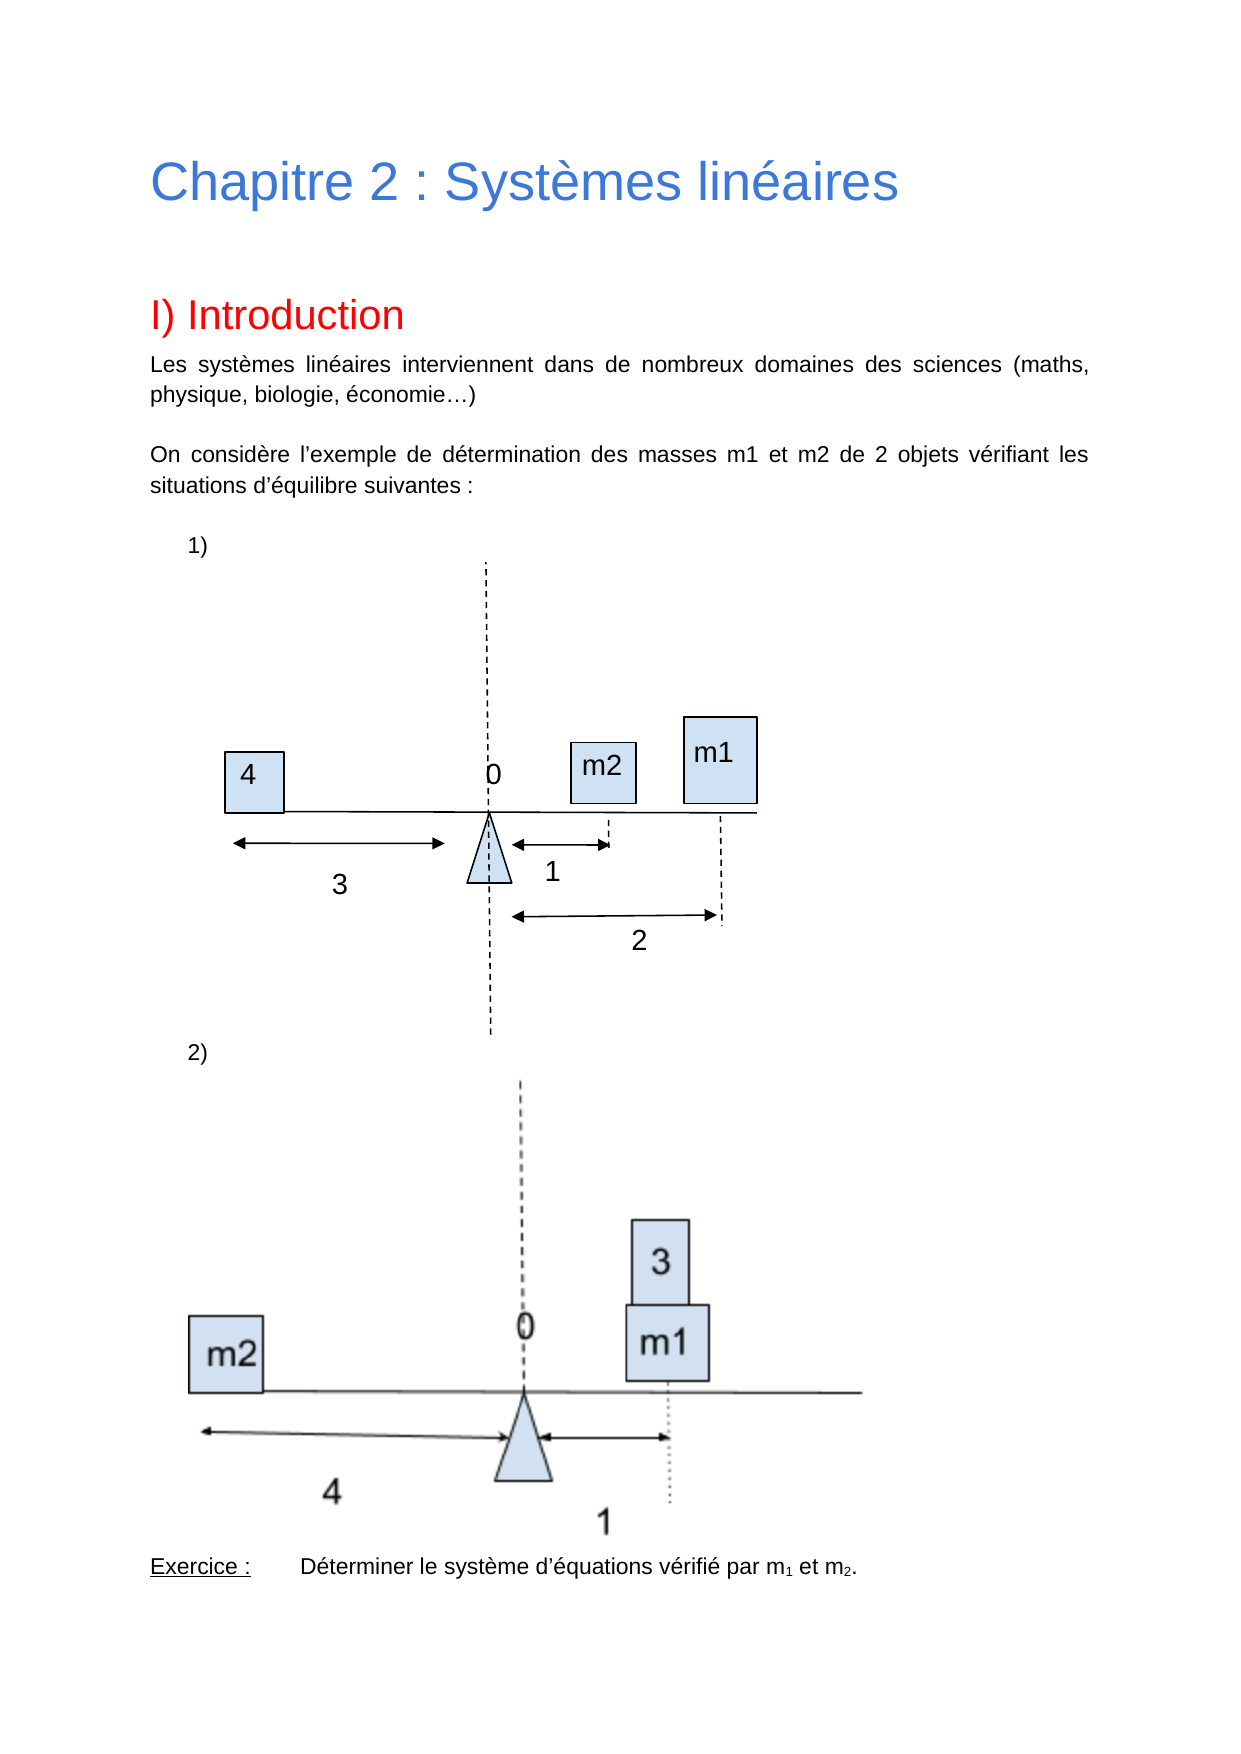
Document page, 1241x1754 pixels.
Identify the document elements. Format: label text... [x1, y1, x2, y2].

subtitle I) Introduction [150, 290, 1090, 338]
text Les systèmes linéaires interviennent dans de nombreux domaines des sciences (maths, physique, biologie, économie…) [150, 351, 1090, 407]
title Chapitre 2 : Systèmes linéaires [150, 150, 1090, 212]
text Exercice : Déterminer le système d’équations vérifié par m1 et m2. [150, 1553, 1090, 1579]
text On considère l’exemple de détermination des masses m1 et m2 de 2 objets vérifiant les situations d’équilibre suivantes : [150, 441, 1090, 498]
picture [150, 1068, 889, 1550]
